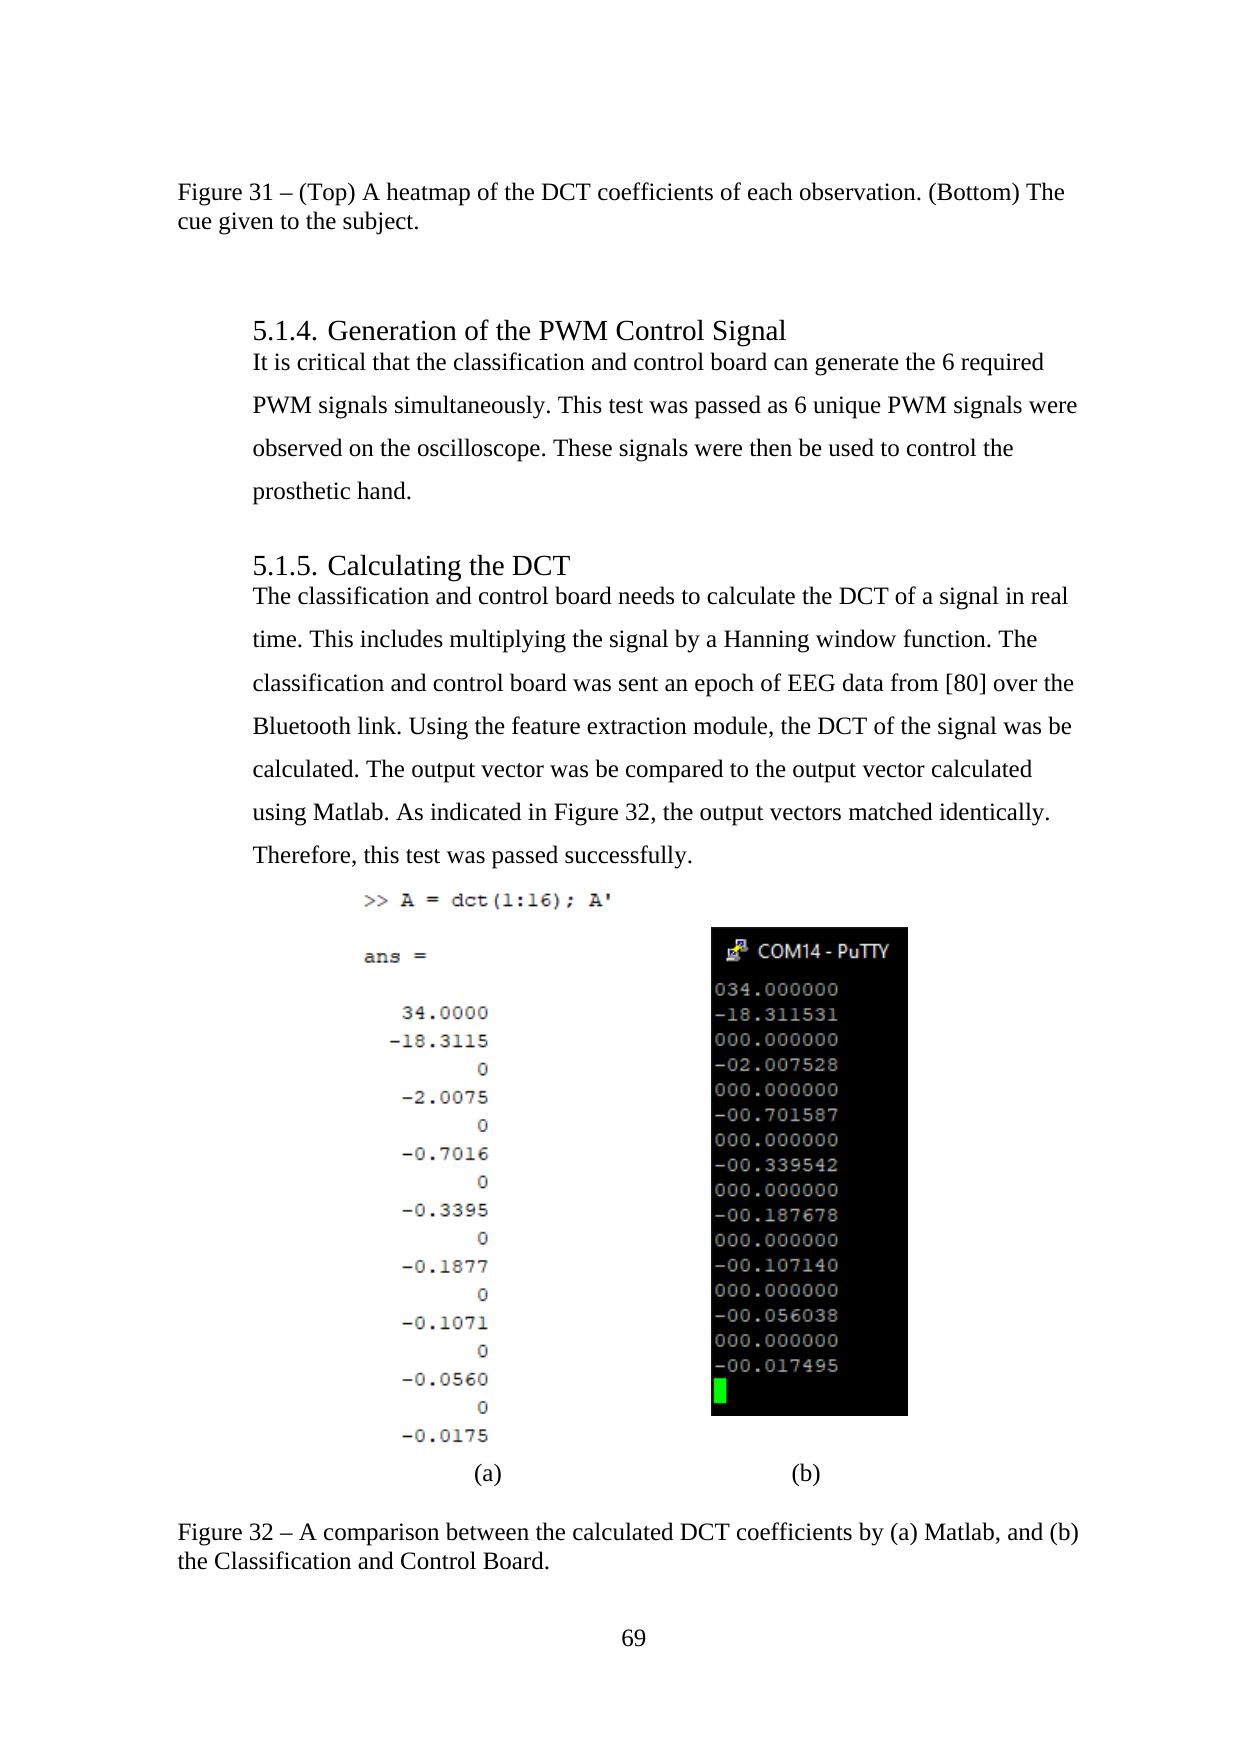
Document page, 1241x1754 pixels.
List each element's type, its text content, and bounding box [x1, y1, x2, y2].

subtitle Generation of the PWM Control Signal [252, 313, 1090, 347]
subtitle Calculating the DCT [252, 548, 1090, 581]
text The classification and control board needs to calculate the DCT of a signal in real time. This includes multiplying the signal by a Hanning window function. The classification and control board was sent an epoch of EEG data from [80] over the Bluetooth link. Using the feature extraction module, the DCT of the signal was be calculated. The output vector was be compared to the output vector calculated using Matlab. As indicated in Figure 32, the output vectors matched identically. Therefore, this test was passed successfully. [252, 581, 1090, 869]
text Figure 31 – (Top) A heatmap of the DCT coefficients of each observation. (Bottom) The cue given to the subject. [177, 177, 1090, 235]
text It is critical that the classification and control board can generate the 6 required PWM signals simultaneously. This test was passed as 6 unique PWM signals were observed on the oscilloscope. These signals were then be used to control the prosthetic hand. [252, 347, 1090, 505]
picture [358, 883, 621, 1461]
picture [711, 927, 908, 1416]
